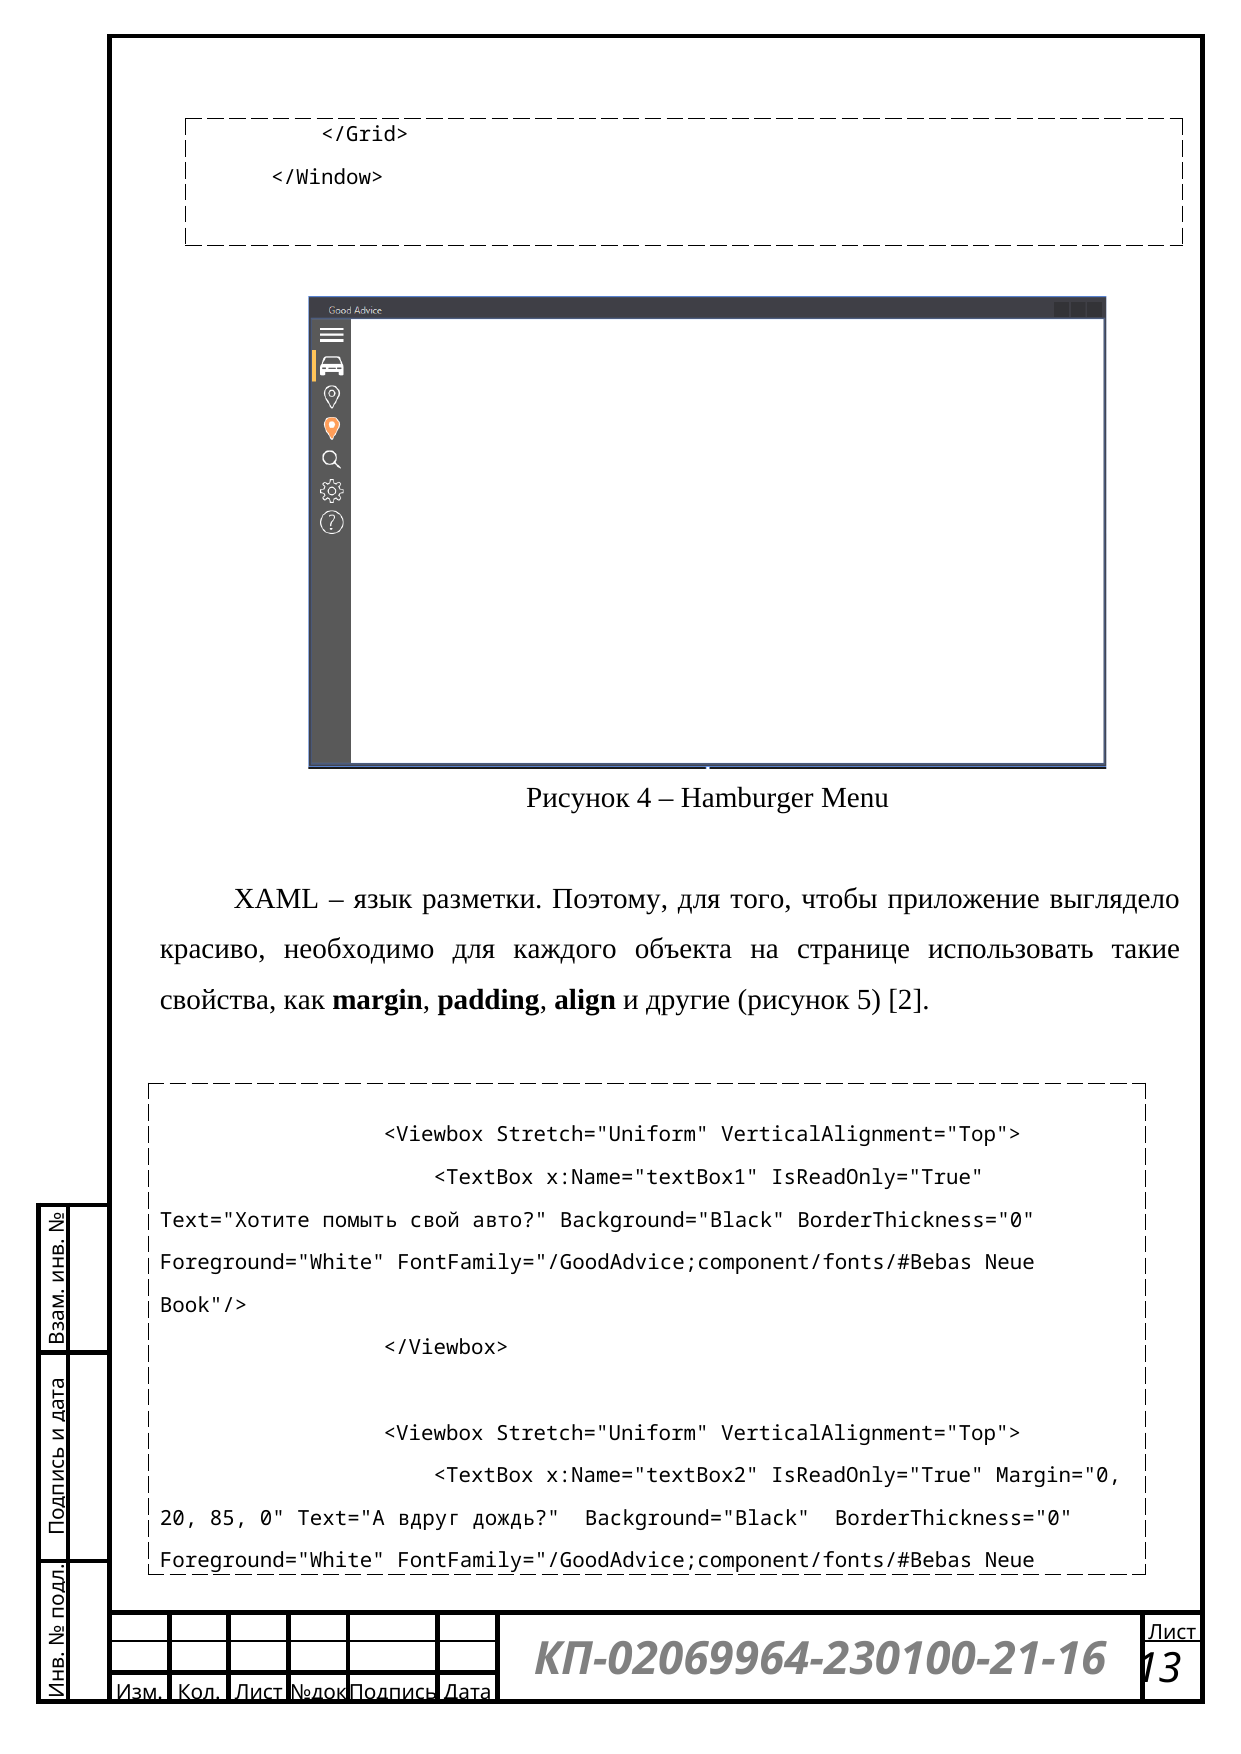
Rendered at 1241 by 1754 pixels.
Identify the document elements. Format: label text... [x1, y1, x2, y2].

picture [308, 296, 1107, 769]
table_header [186, 118, 1183, 245]
text XAML – язык разметки. Поэтому, для того, чтобы приложение выглядело красиво, необходимо для каждого объекта на странице использовать такие свойства, как margin, padding, align и другие (рисунок 5) [2]. [159, 881, 1181, 1015]
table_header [148, 1083, 1145, 1574]
text Рисунок 4 – Hamburger Menu [159, 781, 1181, 814]
